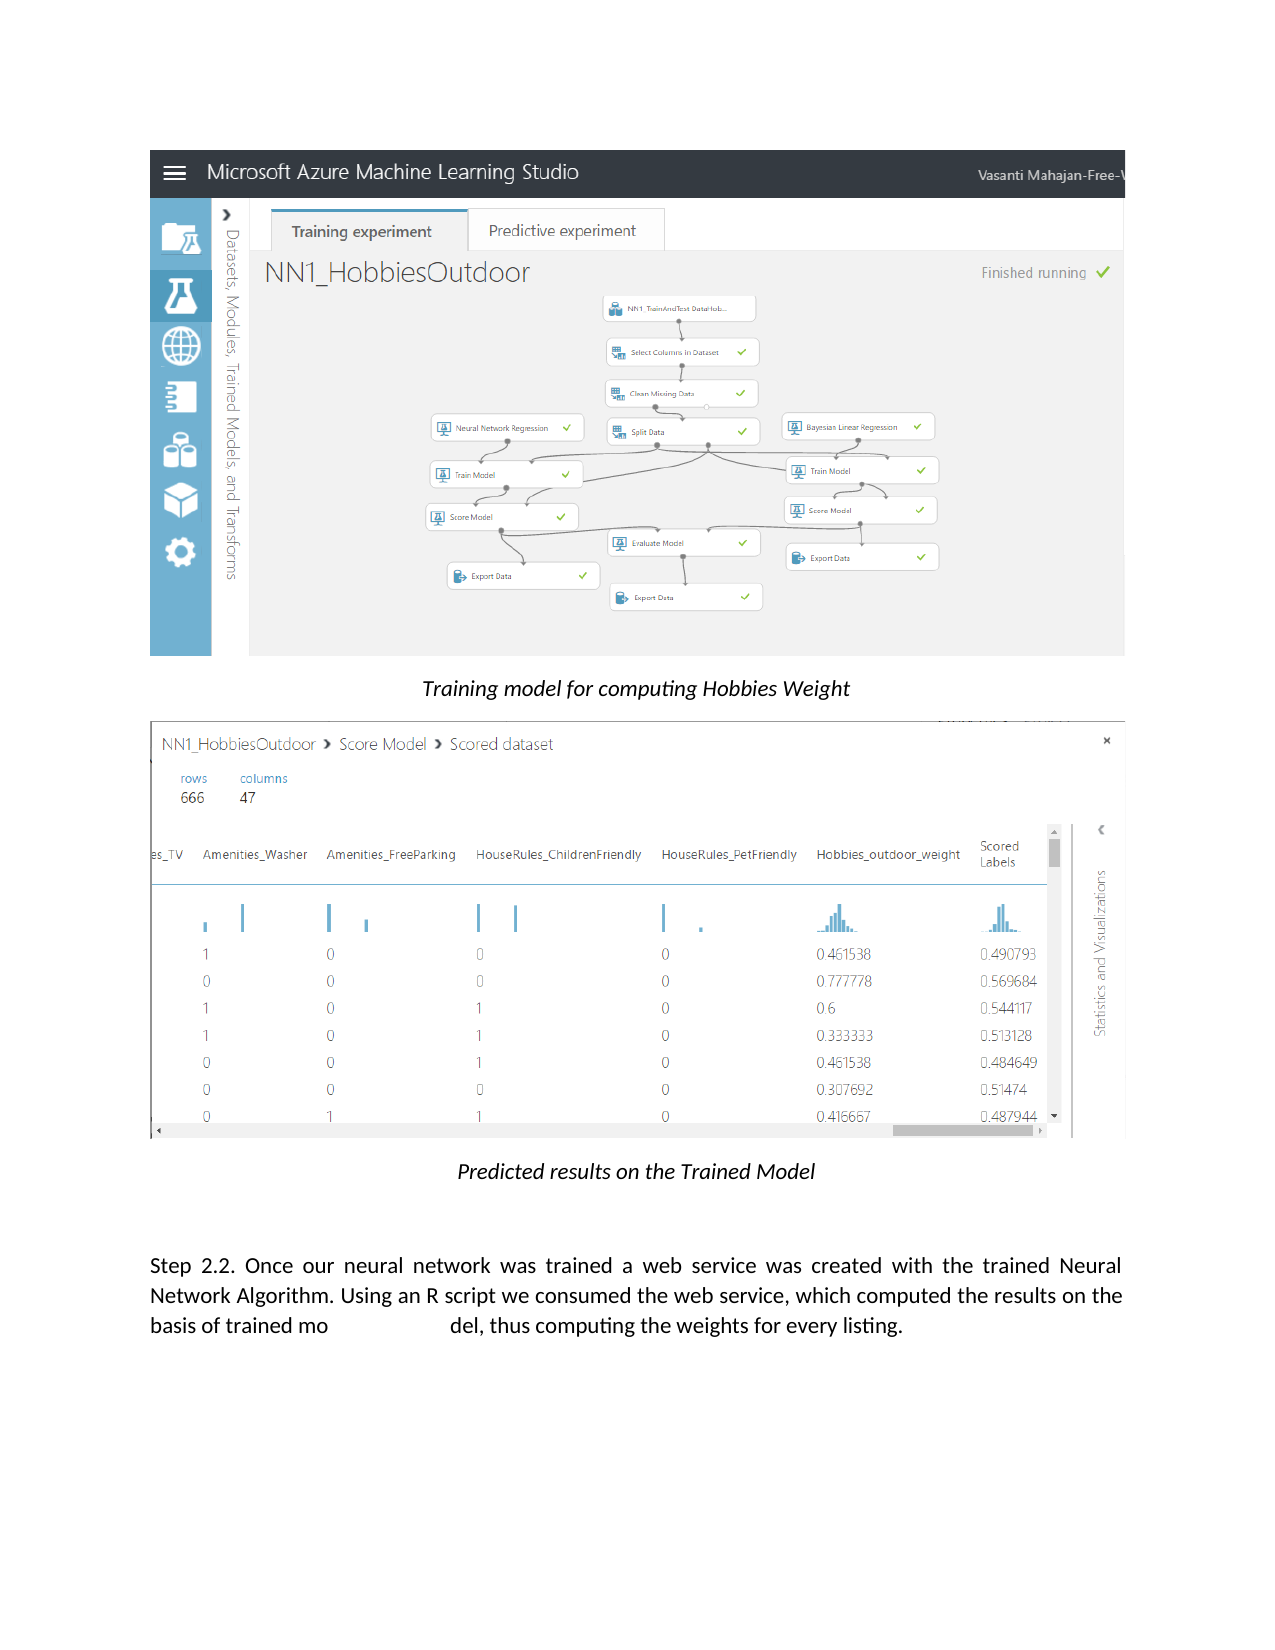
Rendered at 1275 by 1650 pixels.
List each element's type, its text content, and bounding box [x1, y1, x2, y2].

text Step 2.2. Once our neural network was trained a web service was created with the trained Neural Network Algorithm. Using an R script we consumed the web service, which computed the results on the basis of trained mo del, thus computing the weights for every listing. [150, 1251, 1125, 1339]
text Training model for computing Hobbies Weight [150, 674, 1125, 702]
picture [150, 150, 1125, 656]
picture [150, 721, 1125, 1139]
text Predicted results on the Trained Model [150, 1157, 1125, 1185]
